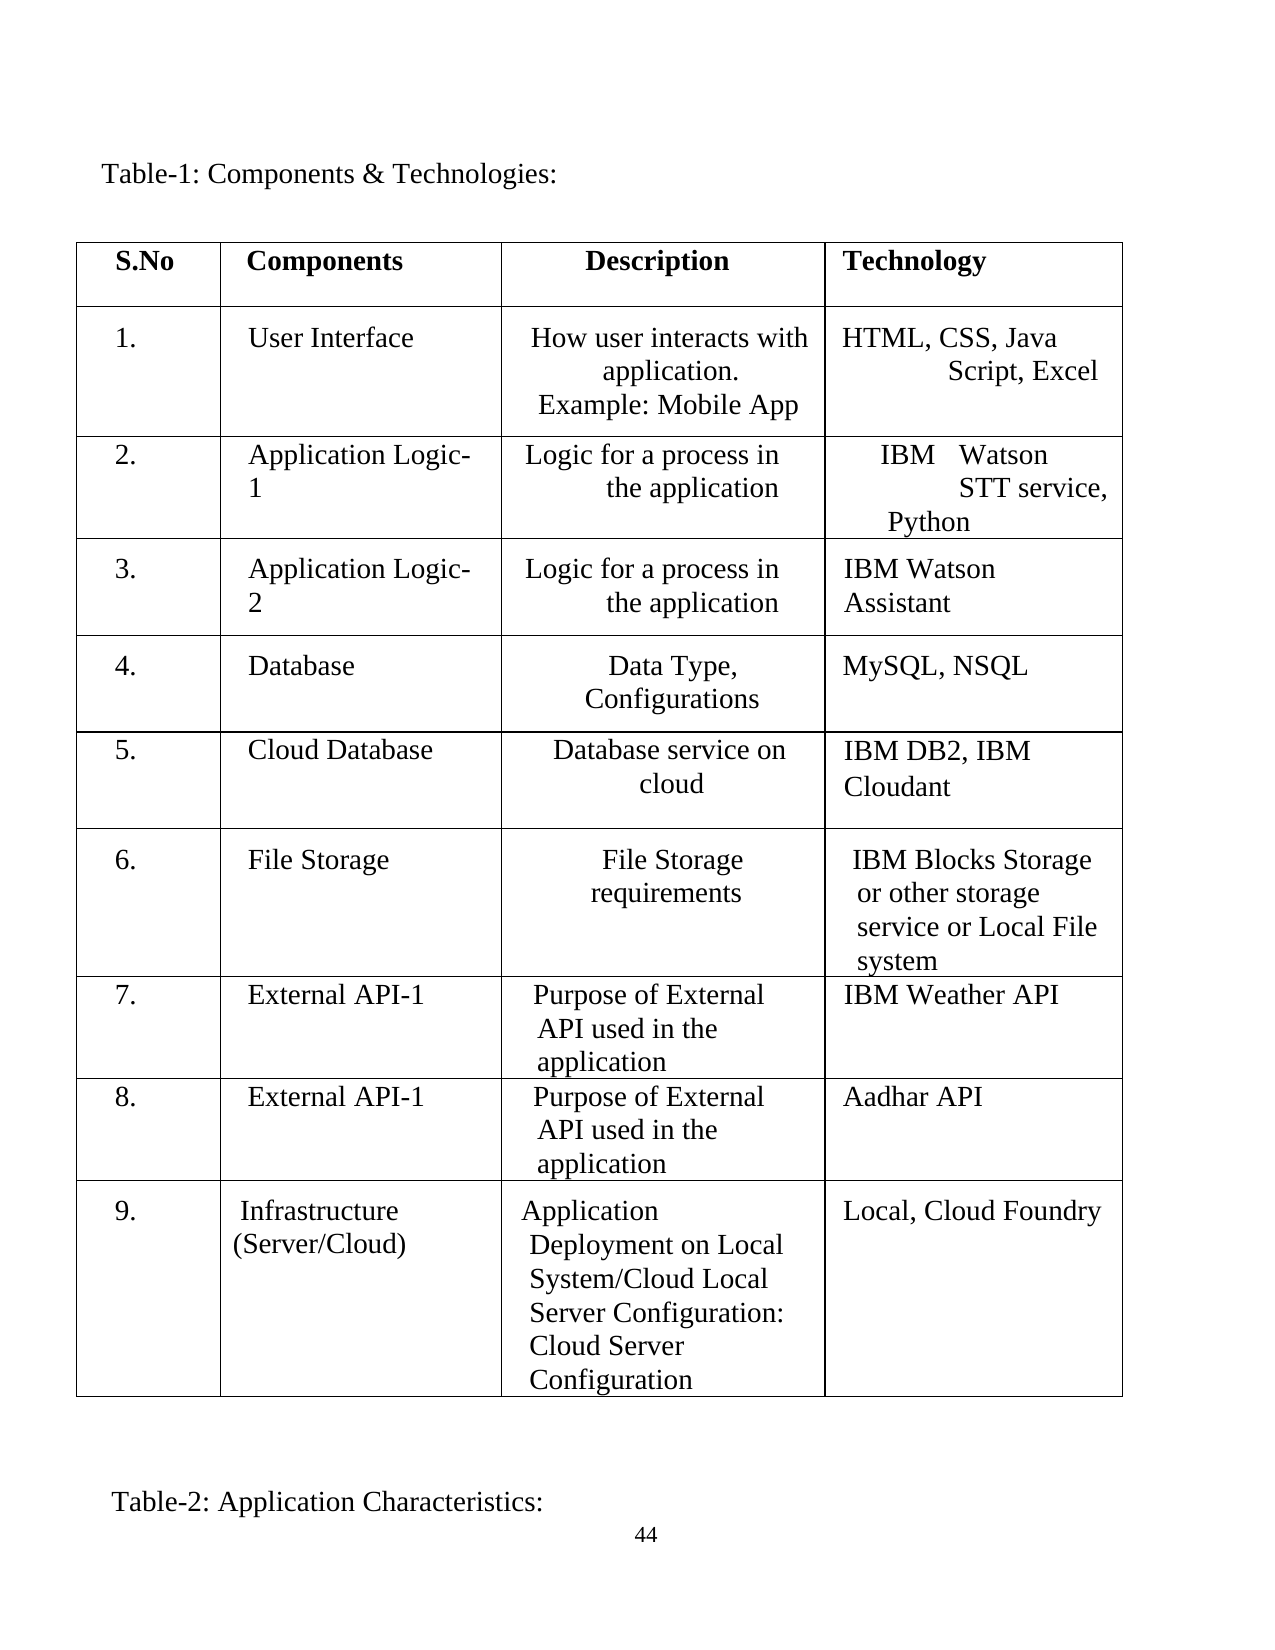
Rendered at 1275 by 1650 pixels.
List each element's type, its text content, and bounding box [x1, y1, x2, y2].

table_cell Purpose of External API used in the application [502, 977, 824, 1078]
table_cell IBM DB2, IBM Cloudant [826, 733, 1122, 828]
table_cell MySQL, NSQL [826, 636, 1122, 731]
table_cell HTML, CSS, Java Script, Excel [826, 307, 1122, 436]
table_cell 8. [77, 1079, 220, 1179]
table_cell Cloud Database [221, 733, 501, 828]
table_header Description [502, 243, 824, 306]
table_cell IBM Weather API [826, 977, 1122, 1078]
table_cell 4. [77, 636, 220, 731]
table_cell Logic for a process in the application [502, 539, 824, 634]
table_cell IBM Blocks Storage or other storage service or Local File system [826, 829, 1122, 976]
table_cell Logic for a process in the application [502, 437, 824, 538]
table_cell External API-1 [221, 977, 501, 1078]
table_cell Application Deployment on Local System/Cloud Local Server Configuration: Cloud Server Configuration [502, 1181, 824, 1396]
text Table-2: Application Characteristics: [111, 1484, 1275, 1517]
table_cell Application Logic-2 [221, 539, 501, 634]
table_cell File Storage [221, 829, 501, 976]
text Table-1: Components & Technologies: [101, 156, 1275, 190]
table_cell External API-1 [221, 1079, 501, 1179]
table_cell Application Logic-1 [221, 437, 501, 538]
table_cell Aadhar API [826, 1079, 1122, 1179]
table_cell IBM Watson STT service, Python [826, 437, 1122, 538]
table_cell Purpose of External API used in the application [502, 1079, 824, 1179]
table_cell 3. [77, 539, 220, 634]
table_cell Database [221, 636, 501, 731]
table_cell Data Type, Configurations [502, 636, 824, 731]
table_header Components [221, 243, 501, 306]
table_cell IBM Watson Assistant [826, 539, 1122, 634]
table_header Technology [826, 243, 1122, 306]
table_cell 9. [77, 1181, 220, 1396]
table_cell Local, Cloud Foundry [826, 1181, 1122, 1396]
table_cell Database service on cloud [502, 733, 824, 828]
table_cell 6. [77, 829, 220, 976]
table_cell 2. [77, 437, 220, 538]
table_cell 5. [77, 733, 220, 828]
table_cell File Storage requirements [502, 829, 824, 976]
table_cell 1. [77, 307, 220, 436]
table_cell How user interacts with application. Example: Mobile App [502, 307, 824, 436]
table_header S.No [77, 243, 220, 306]
table_cell User Interface [221, 307, 501, 436]
table_cell Infrastructure (Server/Cloud) [221, 1181, 501, 1396]
table_cell 7. [77, 977, 220, 1078]
